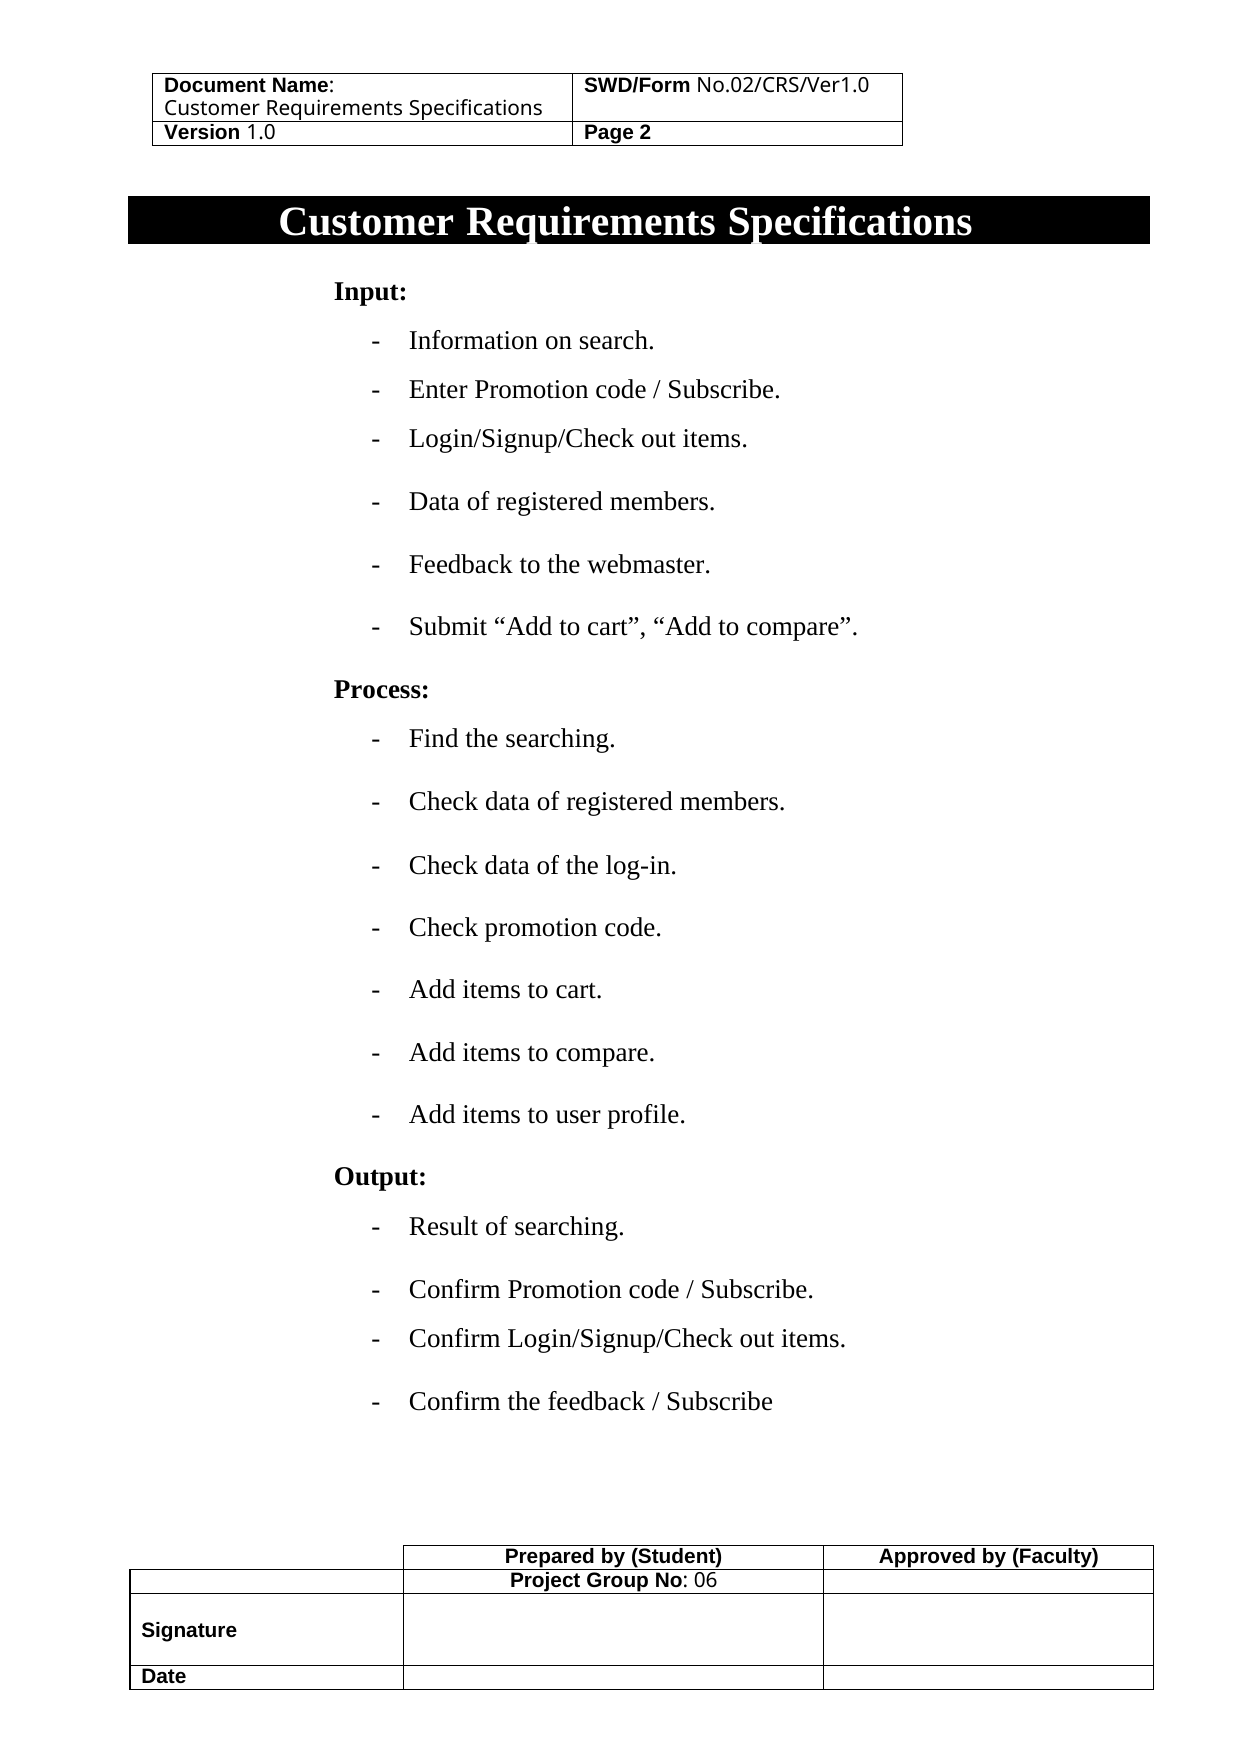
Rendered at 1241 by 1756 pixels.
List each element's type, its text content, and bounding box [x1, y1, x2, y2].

list Confirm Promotion code / Subscribe. [371, 1273, 1184, 1304]
list Feedback to the webmaster. [371, 548, 1184, 579]
list Check promotion code. [371, 911, 1184, 942]
list Find the searching. [371, 722, 1184, 753]
list Confirm Login/Signup/Check out items. [371, 1322, 1184, 1353]
list Result of searching. [371, 1209, 1184, 1241]
subtitle Output: [334, 1160, 1184, 1192]
list Confirm the feedback / Subscribe [371, 1385, 1184, 1416]
list Check data of registered members. [371, 786, 1184, 817]
list Login/Signup/Check out items. [371, 423, 1184, 454]
list Submit “Add to cart”, “Add to compare”. [371, 611, 1184, 642]
list Add items to compare. [371, 1036, 1184, 1067]
subtitle Input: [334, 275, 1184, 307]
list Information on search. [371, 324, 1184, 356]
list Enter Promotion code / Subscribe. [371, 373, 1184, 405]
list Add items to user profile. [371, 1098, 1184, 1129]
list Add items to cart. [371, 973, 1184, 1004]
subtitle Process: [334, 673, 1184, 704]
list Check data of the log-in. [371, 849, 1184, 880]
list Data of registered members. [371, 485, 1184, 516]
